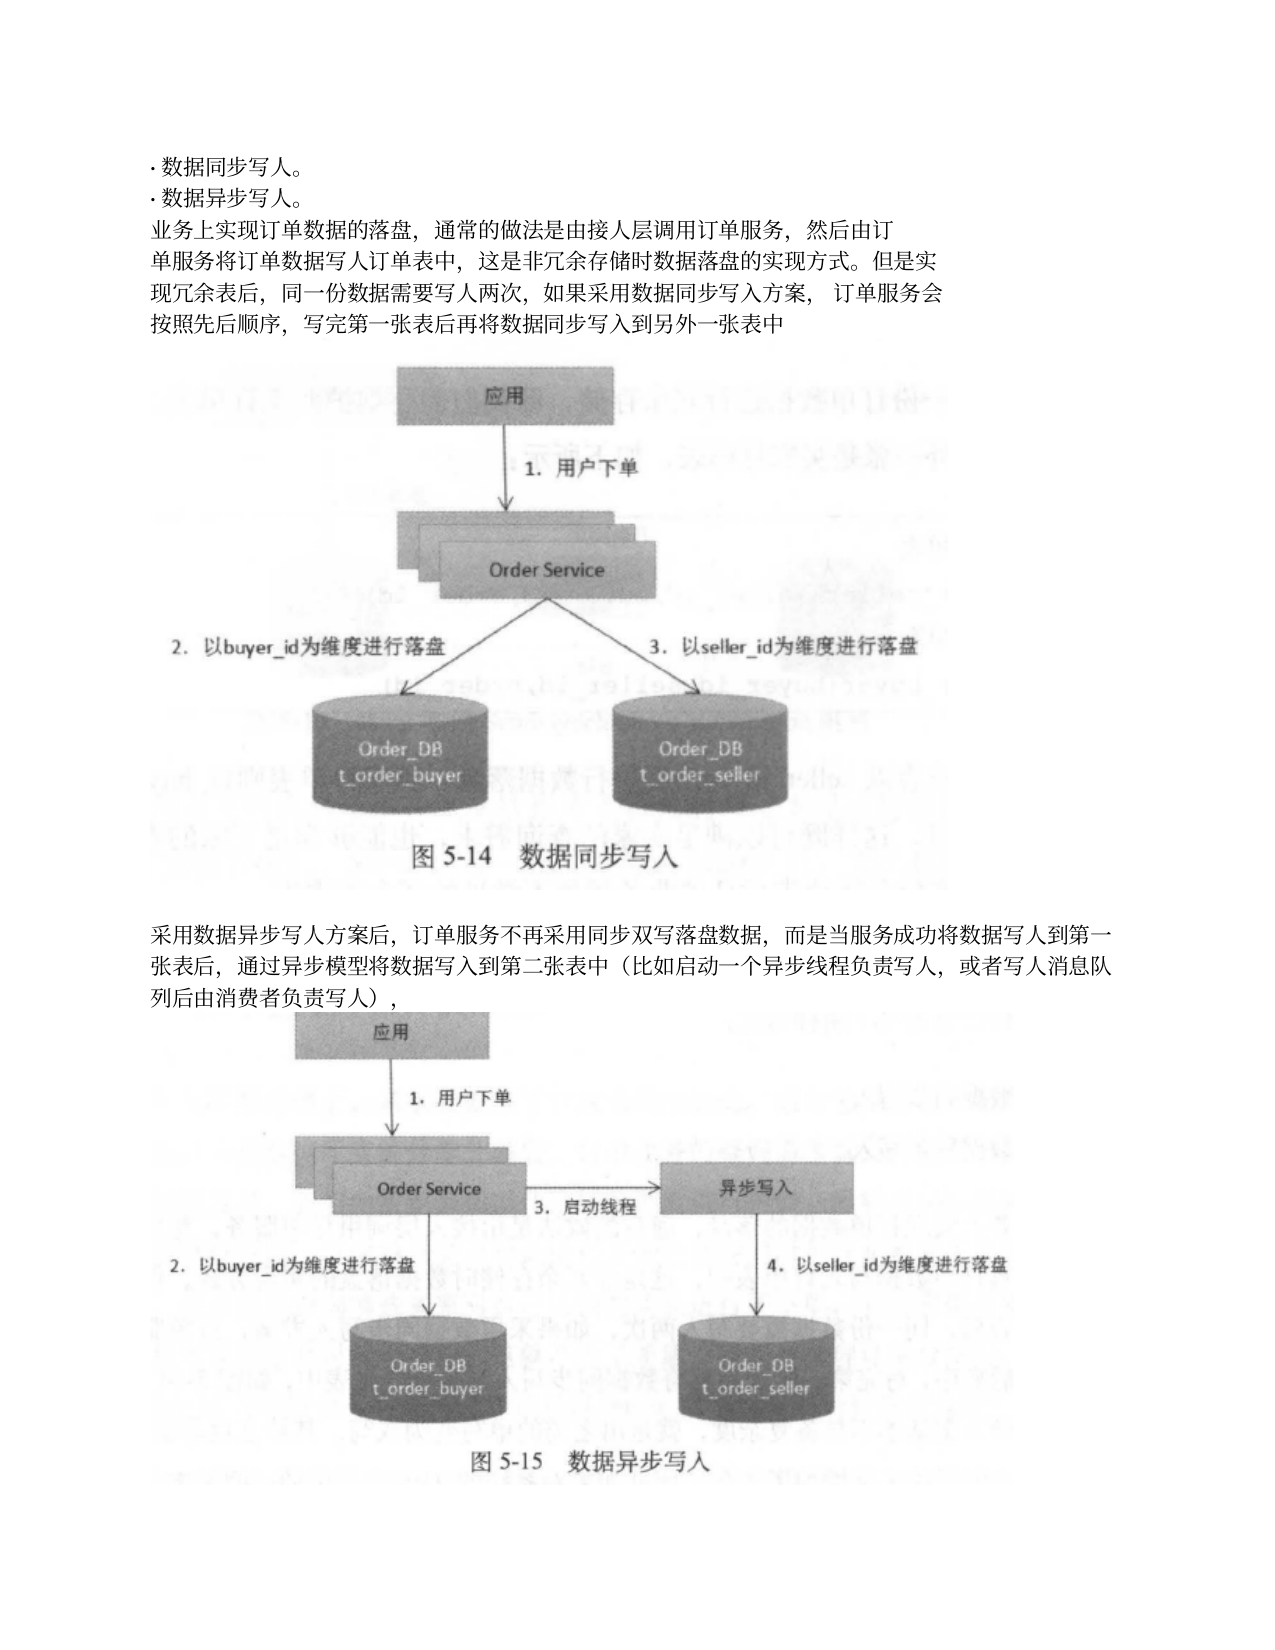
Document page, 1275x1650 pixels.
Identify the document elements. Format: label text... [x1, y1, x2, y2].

picture [150, 338, 948, 890]
text 采用数据异步写人方案后，订单服务不再采用同步双写落盘数据，而是当服务成功将数据写人到第一张表后，通过异步模型将数据写入到第二张表中（比如启动一个异步线程负责写人，或者写人消息队列后由消费者负责写人）， [150, 918, 1125, 1012]
text · 数据同步写人。 [150, 150, 1125, 181]
text 按照先后顺序，写完第一张表后再将数据同步写入到另外一张表中 [150, 307, 1125, 339]
text · 数据异步写人。 [150, 181, 1125, 213]
picture [150, 1012, 1014, 1485]
text 单服务将订单数据写人订单表中，这是非冗余存储时数据落盘的实现方式。但是实 [150, 244, 1125, 276]
text 现冗余表后，同一份数据需要写人两次，如果采用数据同步写入方案， 订单服务会 [150, 276, 1125, 307]
text 业务上实现订单数据的落盘，通常的做法是由接人层调用订单服务，然后由订 [150, 213, 1125, 244]
